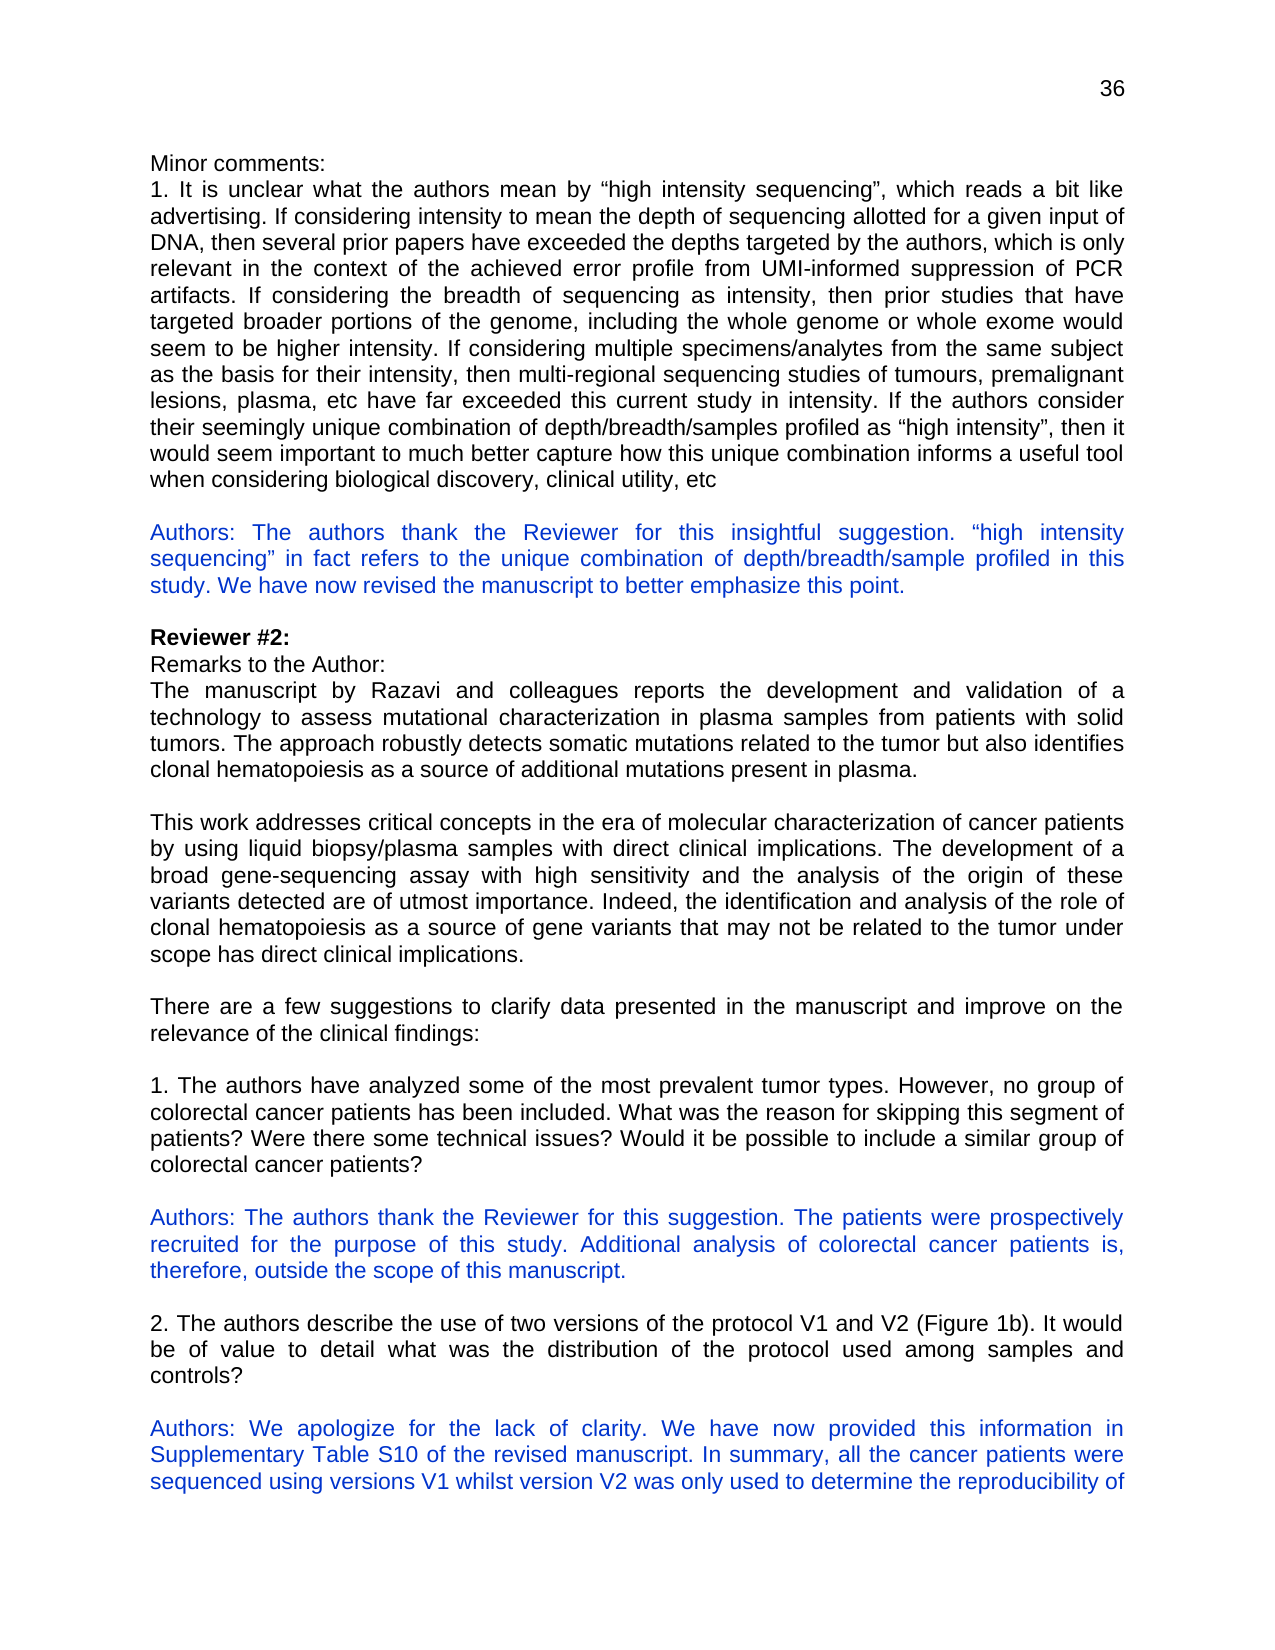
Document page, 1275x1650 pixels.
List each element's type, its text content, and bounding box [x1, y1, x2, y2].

text Reviewer #2: [150, 624, 1125, 651]
text Authors: The authors thank the Reviewer for this insightful suggestion. “high intensity sequencing” in fact refers to the unique combination of depth/breadth/sample profiled in this study. We have now revised the manuscript to better emphasize this point. [150, 519, 1125, 598]
text This work addresses critical concepts in the era of molecular characterization of cancer patients by using liquid biopsy/plasma samples with direct clinical implications. The development of a broad gene-sequencing assay with high sensitivity and the analysis of the origin of these variants detected are of utmost importance. Indeed, the identification and analysis of the role of clonal hematopoiesis as a source of gene variants that may not be related to the tumor under scope has direct clinical implications. [150, 809, 1125, 967]
text Authors: The authors thank the Reviewer for this suggestion. The patients were prospectively recruited for the purpose of this study. Additional analysis of colorectal cancer patients is, therefore, outside the scope of this manuscript. [150, 1204, 1125, 1283]
text Remarks to the Author: [150, 651, 1125, 677]
text The manuscript by Razavi and colleagues reports the development and validation of a technology to assess mutational characterization in plasma samples from patients with solid tumors. The approach robustly detects somatic mutations related to the tumor but also identifies clonal hematopoiesis as a source of additional mutations present in plasma. [150, 677, 1125, 782]
text 2. The authors describe the use of two versions of the protocol V1 and V2 (Figure 1b). It would be of value to detail what was the distribution of the protocol used among samples and controls? [150, 1309, 1125, 1389]
text 1. It is unclear what the authors mean by “high intensity sequencing”, which reads a bit like advertising. If considering intensity to mean the depth of sequencing allotted for a given input of DNA, then several prior papers have exceeded the depths targeted by the authors, which is only relevant in the context of the achieved error profile from UMI-informed suppression of PCR artifacts. If considering the breadth of sequencing as intensity, then prior studies that have targeted broader portions of the genome, including the whole genome or whole exome would seem to be higher intensity. If considering multiple specimens/analytes from the same subject as the basis for their intensity, then multi-regional sequencing studies of tumours, premalignant lesions, plasma, etc have far exceeded this current study in intensity. If the authors consider their seemingly unique combination of depth/breadth/samples profiled as “high intensity”, then it would seem important to much better capture how this unique combination informs a useful tool when considering biological discovery, clinical utility, etc [150, 176, 1125, 493]
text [150, 1415, 1125, 1494]
text Minor comments: [150, 150, 1125, 176]
text There are a few suggestions to clarify data presented in the manuscript and improve on the relevance of the clinical findings: [150, 993, 1125, 1046]
text 1. The authors have analyzed some of the most prevalent tumor types. However, no group of colorectal cancer patients has been included. What was the reason for skipping this segment of patients? Were there some technical issues? Would it be possible to include a similar group of colorectal cancer patients? [150, 1072, 1125, 1178]
